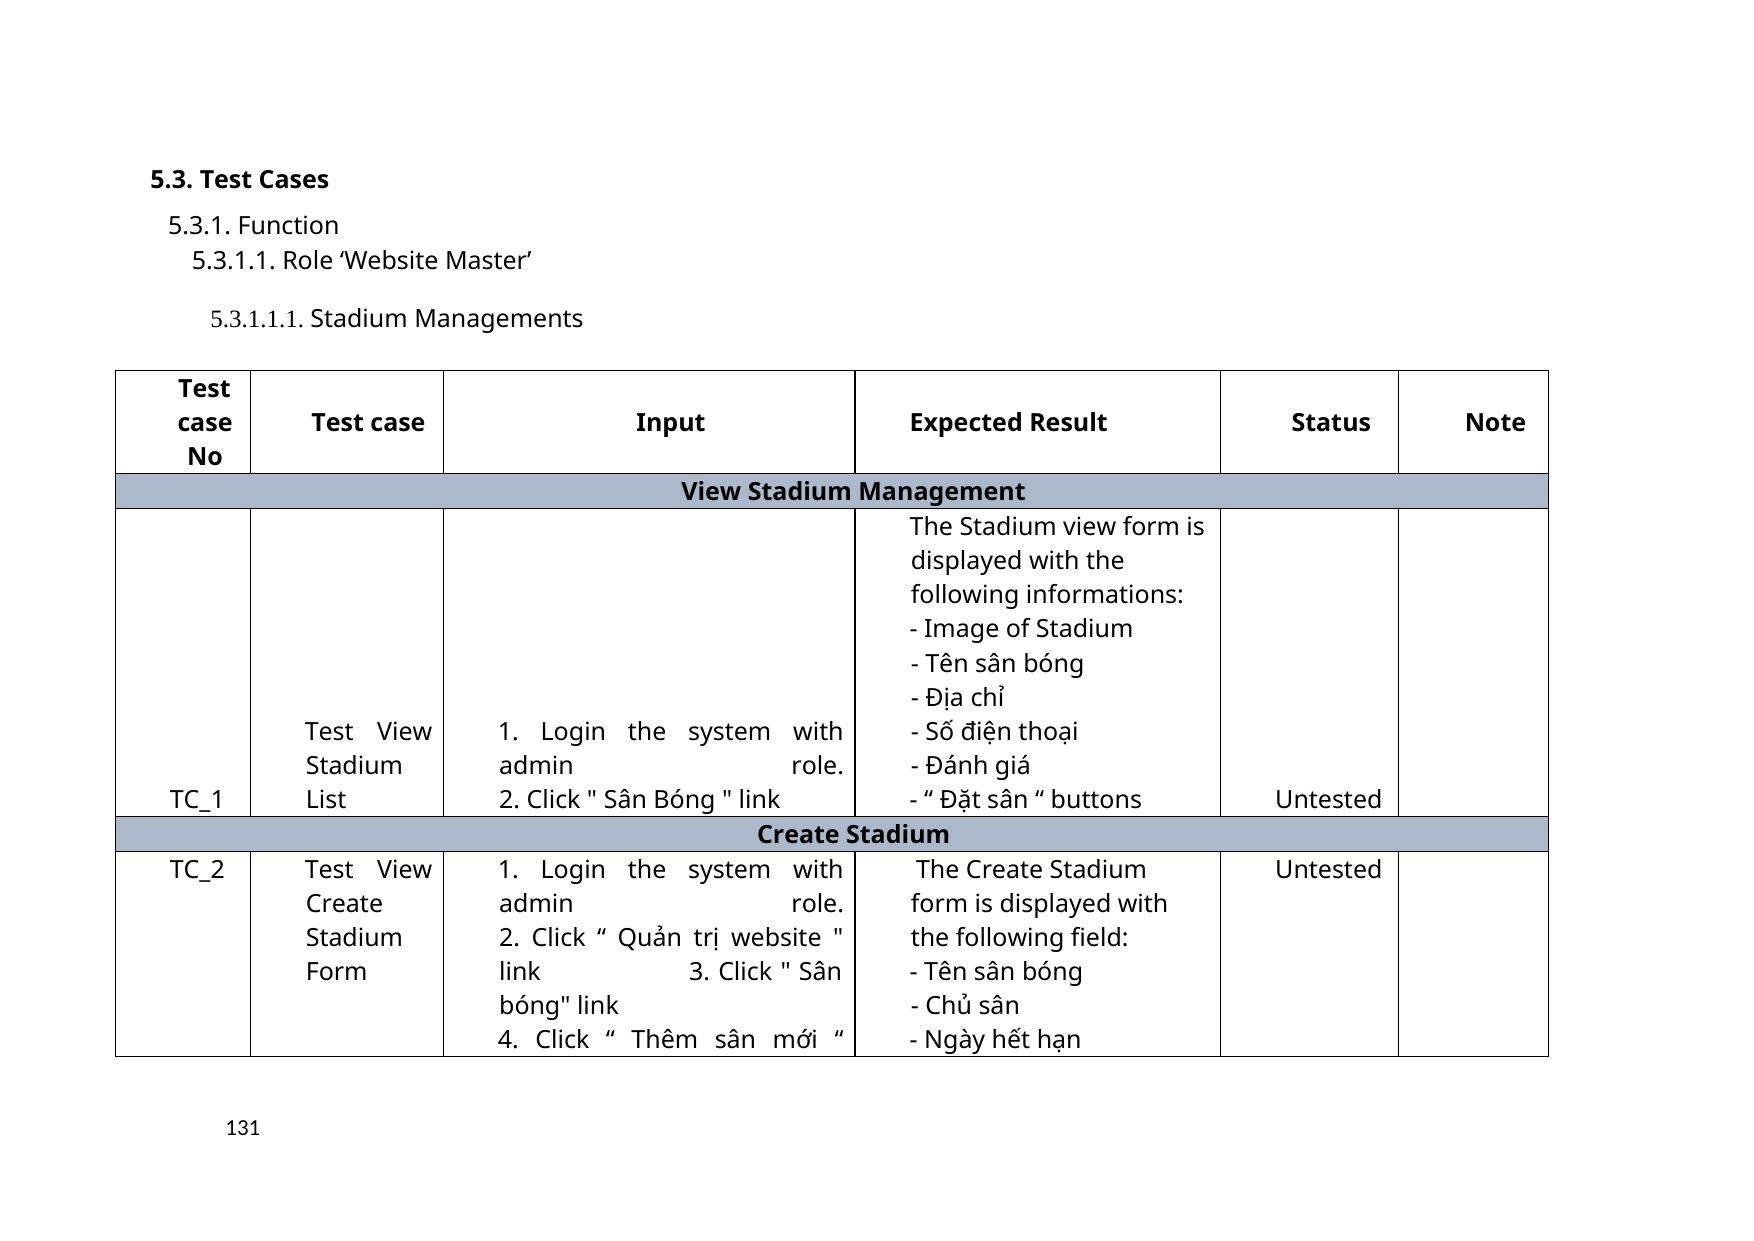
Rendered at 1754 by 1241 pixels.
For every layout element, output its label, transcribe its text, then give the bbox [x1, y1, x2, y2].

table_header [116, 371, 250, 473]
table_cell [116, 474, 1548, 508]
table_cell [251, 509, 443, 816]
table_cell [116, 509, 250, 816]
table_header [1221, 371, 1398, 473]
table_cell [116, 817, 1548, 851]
subtitle Test Cases [150, 162, 1604, 195]
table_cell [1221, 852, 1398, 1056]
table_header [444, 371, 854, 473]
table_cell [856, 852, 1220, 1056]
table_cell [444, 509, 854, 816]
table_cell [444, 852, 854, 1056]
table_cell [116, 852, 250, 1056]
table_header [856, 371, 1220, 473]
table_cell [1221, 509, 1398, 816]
subtitle Function [168, 208, 1604, 242]
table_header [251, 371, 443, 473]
subtitle Role ‘Website Master’ [192, 243, 1604, 276]
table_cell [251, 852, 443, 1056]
subtitle Stadium Managements [210, 301, 1604, 334]
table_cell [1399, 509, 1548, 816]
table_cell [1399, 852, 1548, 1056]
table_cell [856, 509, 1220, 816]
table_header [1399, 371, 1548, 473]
